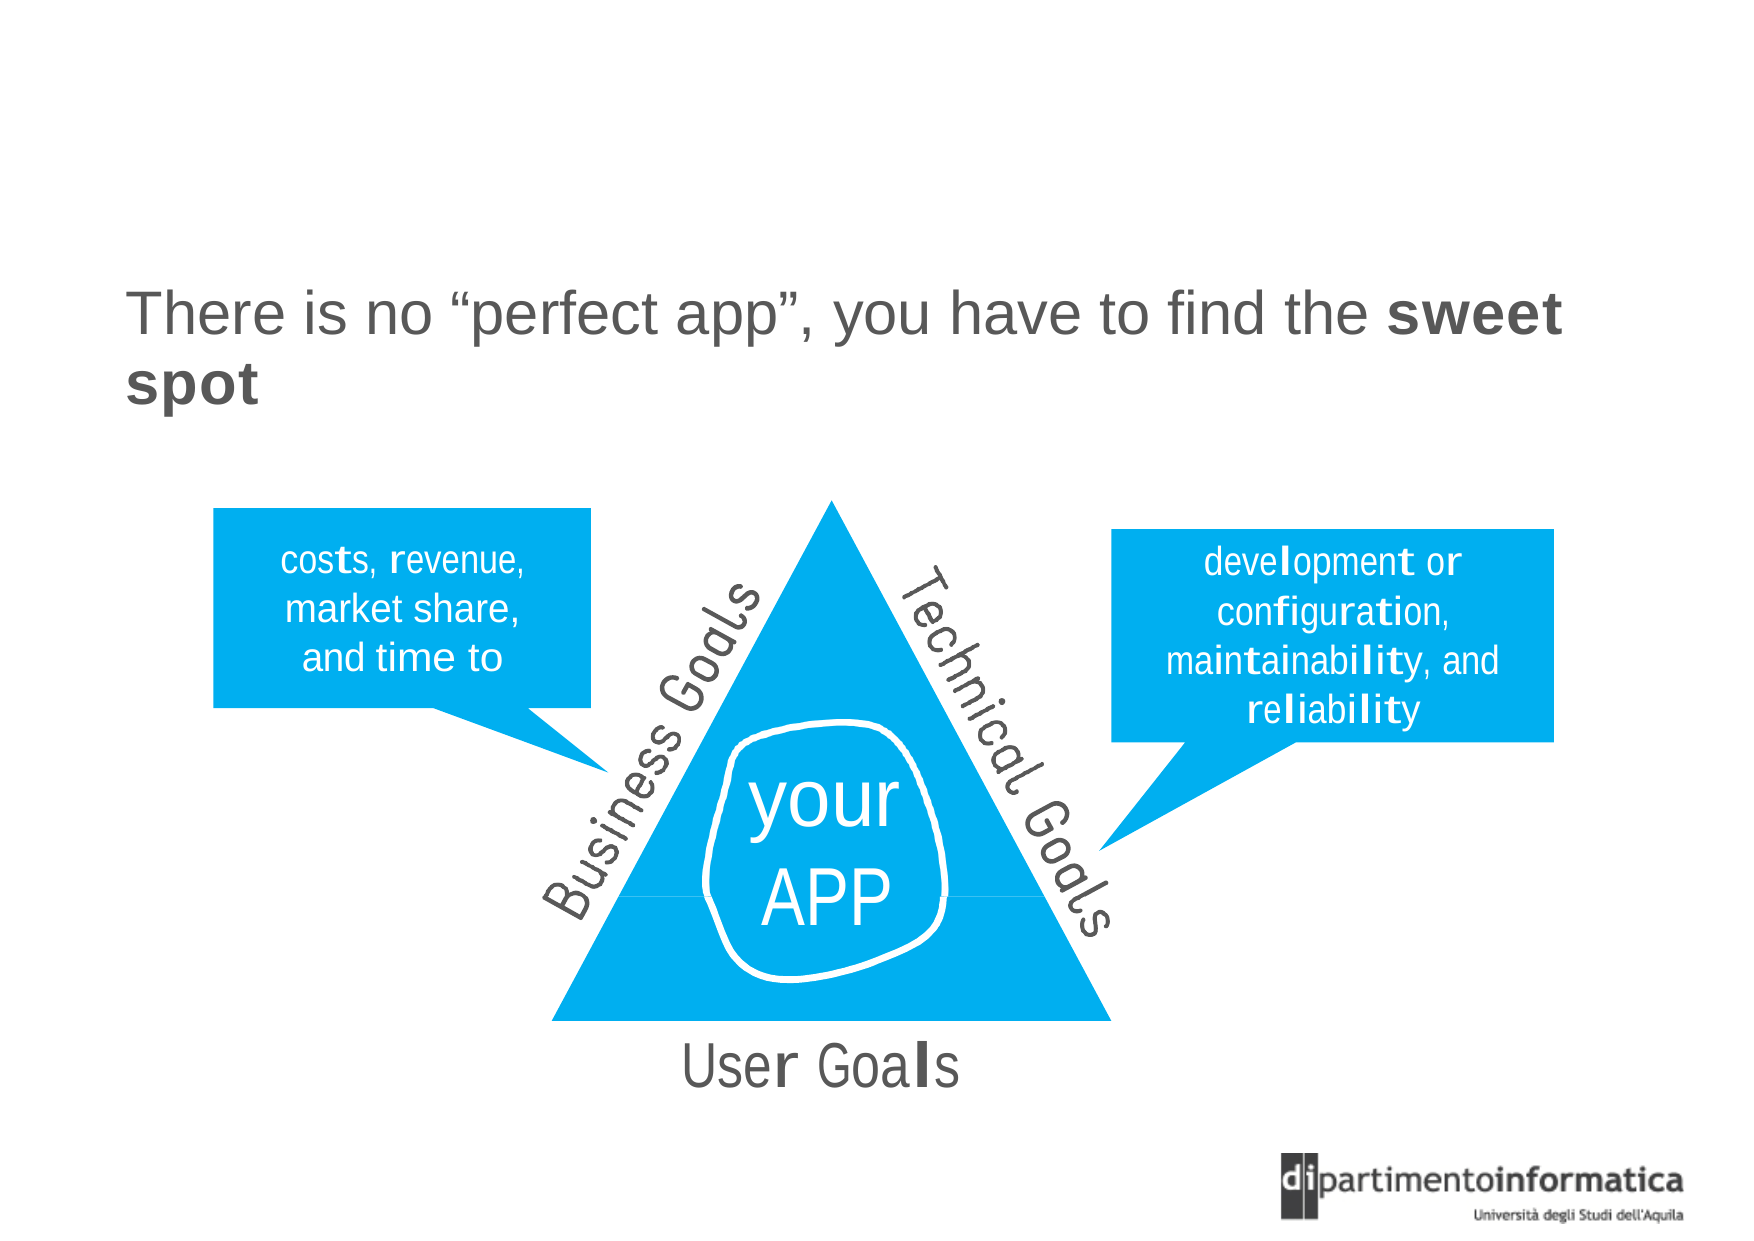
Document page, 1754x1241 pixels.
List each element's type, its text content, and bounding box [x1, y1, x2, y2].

picture [1280, 1153, 1685, 1224]
picture [1068, 896, 1110, 937]
text There is no “perfect app”, you have to find the sweet spot [126, 277, 1696, 418]
picture [703, 720, 948, 896]
picture [702, 565, 795, 738]
picture [868, 565, 1044, 893]
text User Goals [112, 503, 1529, 1101]
picture [542, 725, 681, 897]
